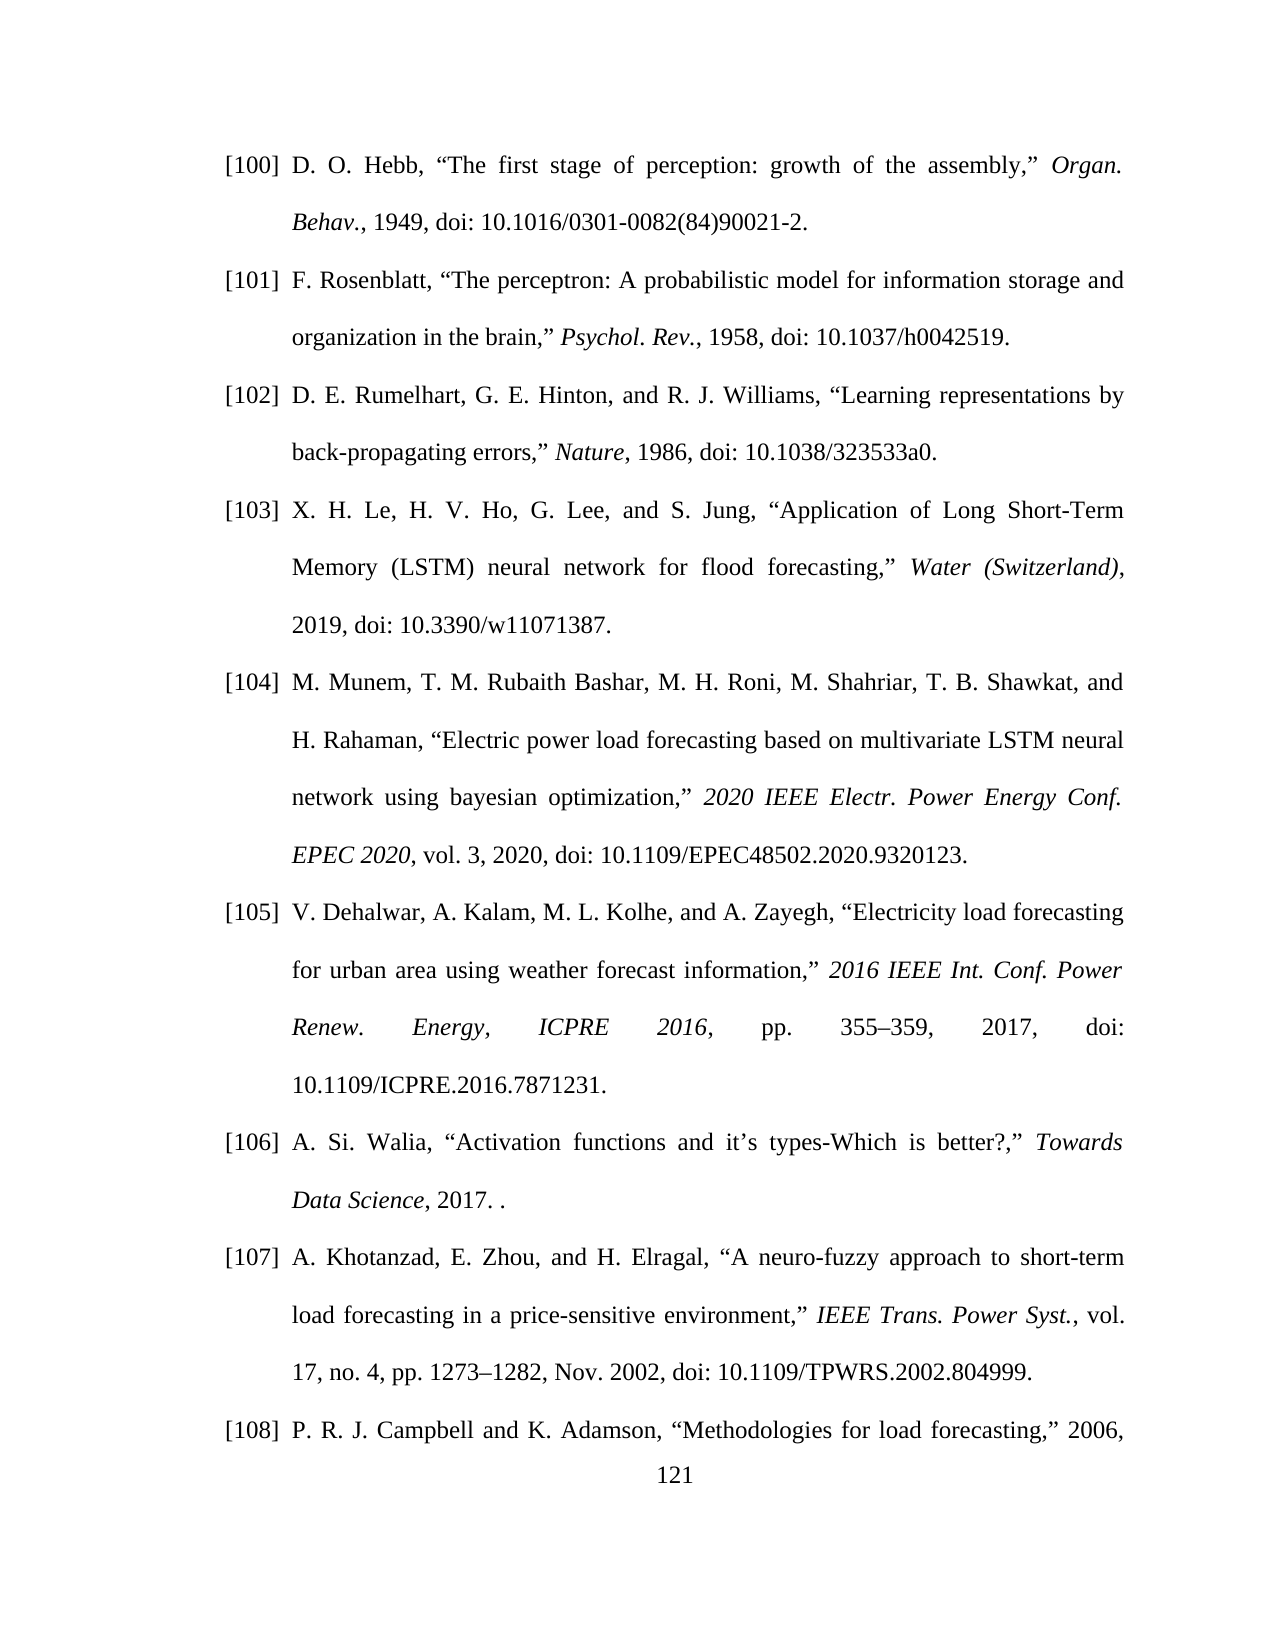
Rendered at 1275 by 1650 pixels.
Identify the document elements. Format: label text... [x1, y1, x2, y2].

text [107] A. Khotanzad, E. Zhou, and H. Elragal, “A neuro-fuzzy approach to short-term load forecasting in a price-sensitive environment,” IEEE Trans. Power Syst., vol. 17, no. 4, pp. 1273–1282, Nov. 2002, doi: 10.1109/TPWRS.2002.804999. [225, 1242, 1125, 1386]
text [106] A. Si. Walia, “Activation functions and it’s types-Which is better?,” Towards Data Science, 2017. . [225, 1127, 1125, 1214]
text [101] F. Rosenblatt, “The perceptron: A probabilistic model for information storage and organization in the brain,” Psychol. Rev., 1958, doi: 10.1037/h0042519. [225, 265, 1125, 351]
text [105] V. Dehalwar, A. Kalam, M. L. Kolhe, and A. Zayegh, “Electricity load forecasting for urban area using weather forecast information,” 2016 IEEE Int. Conf. Power Renew. Energy, ICPRE 2016, pp. 355–359, 2017, doi: 10.1109/ICPRE.2016.7871231. [225, 897, 1125, 1099]
text [103] X. H. Le, H. V. Ho, G. Lee, and S. Jung, “Application of Long Short-Term Memory (LSTM) neural network for flood forecasting,” Water (Switzerland), 2019, doi: 10.3390/w11071387. [225, 495, 1125, 639]
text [225, 1415, 1125, 1444]
text [102] D. E. Rumelhart, G. E. Hinton, and R. J. Williams, “Learning representations by back-propagating errors,” Nature, 1986, doi: 10.1038/323533a0. [225, 380, 1125, 466]
text [100] D. O. Hebb, “The first stage of perception: growth of the assembly,” Organ. Behav., 1949, doi: 10.1016/0301-0082(84)90021-2. [225, 150, 1125, 236]
text [104] M. Munem, T. M. Rubaith Bashar, M. H. Roni, M. Shahriar, T. B. Shawkat, and H. Rahaman, “Electric power load forecasting based on multivariate LSTM neural network using bayesian optimization,” 2020 IEEE Electr. Power Energy Conf. EPEC 2020, vol. 3, 2020, doi: 10.1109/EPEC48502.2020.9320123. [225, 667, 1125, 869]
